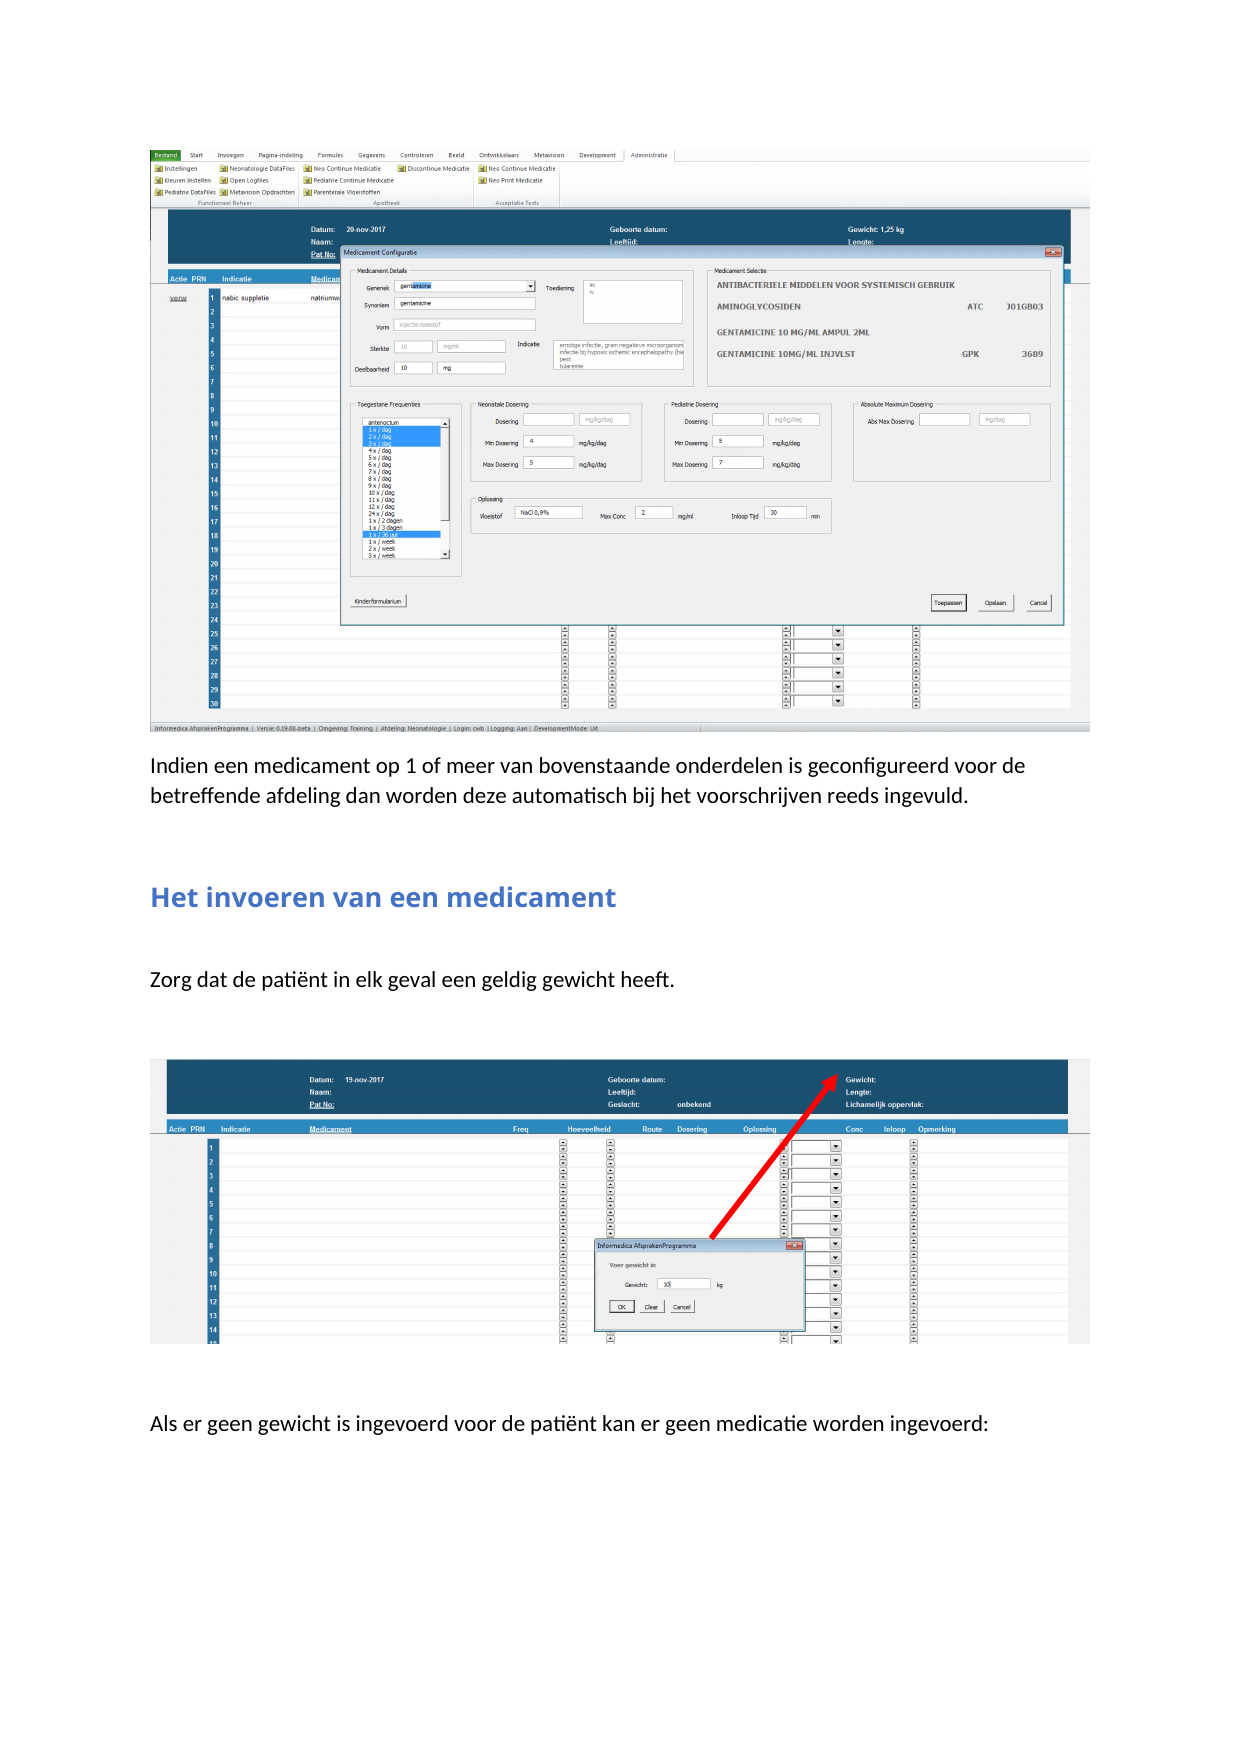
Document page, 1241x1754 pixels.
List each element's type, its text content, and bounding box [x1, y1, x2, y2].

picture [150, 1059, 1091, 1344]
text Indien een medicament op 1 of meer van bovenstaande onderdelen is geconfigureerd voor de betreffende afdeling dan worden deze automatisch bij het voorschrijven reeds ingevuld. [150, 751, 1090, 809]
text Zorg dat de patiënt in elk geval een geldig gewicht heeft. [150, 966, 1090, 993]
picture [150, 150, 1091, 732]
subtitle Het invoeren van een medicament [150, 879, 1090, 916]
text Als er geen gewicht is ingevoerd voor de patiënt kan er geen medicatie worden ingevoerd: [150, 1409, 1090, 1437]
